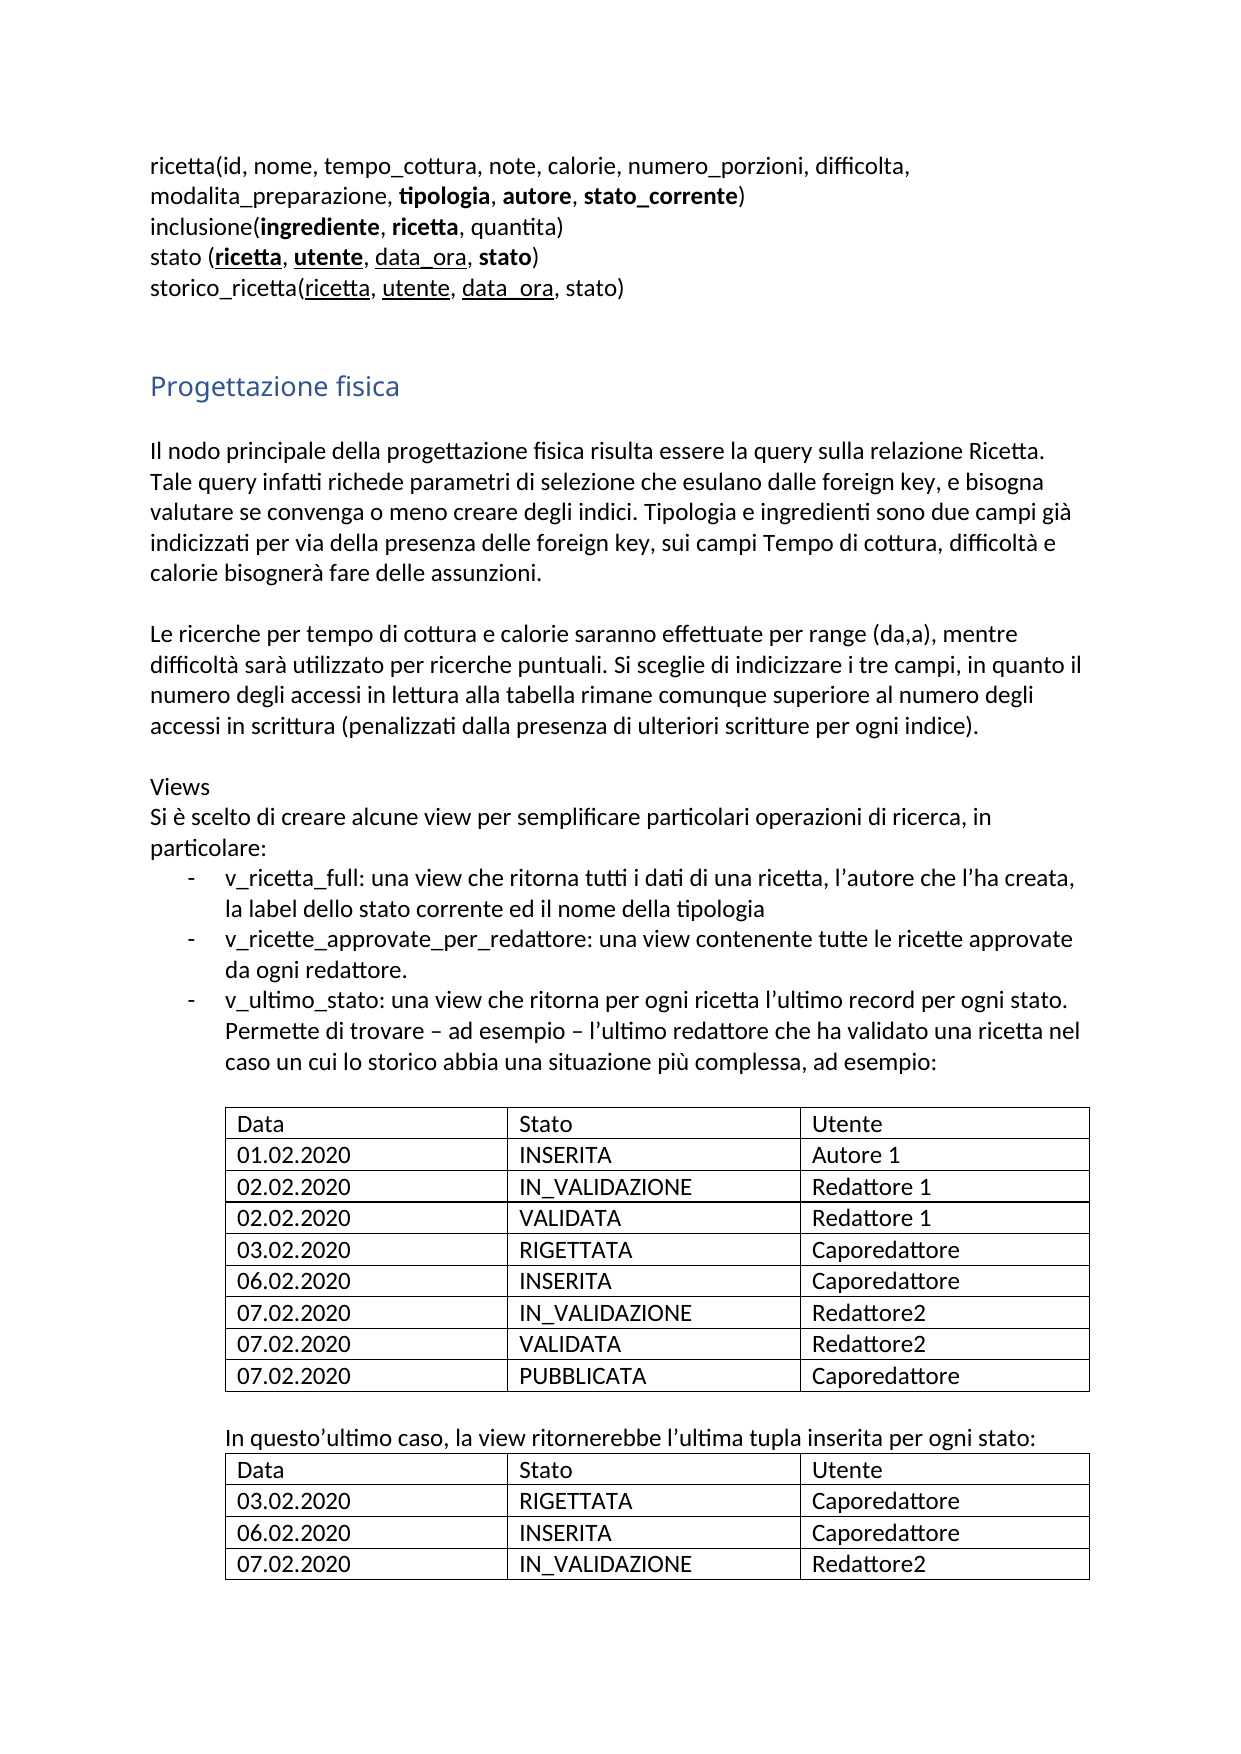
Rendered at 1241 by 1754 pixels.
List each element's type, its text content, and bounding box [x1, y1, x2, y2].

table_cell INSERITA [508, 1517, 800, 1547]
text inclusione(ingrediente, ricetta, quantita) [150, 211, 1090, 242]
table_cell 02.02.2020 [226, 1171, 507, 1201]
text Il nodo principale della progettazione fisica risulta essere la query sulla relazione Ricetta. [150, 435, 1090, 466]
table_cell 06.02.2020 [226, 1517, 507, 1547]
table_cell Redattore2 [801, 1549, 1089, 1579]
table_cell Redattore 1 [801, 1203, 1089, 1233]
table_cell VALIDATA [508, 1203, 800, 1233]
text Le ricerche per tempo di cottura e calorie saranno effettuate per range (da,a), mentre difficoltà sarà utilizzato per ricerche puntuali. Si sceglie di indicizzare i tre campi, in quanto il numero degli accessi in lettura alla tabella rimane comunque superiore al numero degli accessi in scrittura (penalizzati dalla presenza di ulteriori scritture per ogni indice). [150, 618, 1090, 740]
list Permette di trovare – ad esempio – l’ultimo redattore che ha validato una ricetta nel caso un cui lo storico abbia una situazione più complessa, ad esempio: [225, 1015, 1090, 1107]
table_cell VALIDATA [508, 1329, 800, 1359]
table_header Stato [508, 1454, 800, 1484]
table_header Data [226, 1454, 507, 1484]
text Views [150, 771, 1090, 801]
table_cell IN_VALIDAZIONE [508, 1171, 800, 1201]
text stato (ricetta, utente, data_ora, stato) [150, 242, 1090, 272]
table_cell Autore 1 [801, 1139, 1089, 1170]
table_cell Redattore2 [801, 1329, 1089, 1359]
table_cell 06.02.2020 [226, 1266, 507, 1296]
table_cell Redattore 1 [801, 1171, 1089, 1201]
table_cell 02.02.2020 [226, 1203, 507, 1233]
table_cell IN_VALIDAZIONE [508, 1297, 800, 1328]
table_cell Caporedattore [801, 1234, 1089, 1264]
text Tale query infatti richede parametri di selezione che esulano dalle foreign key, e bisogna valutare se convenga o meno creare degli indici. Tipologia e ingredienti sono due campi già indicizzati per via della presenza delle foreign key, sui campi Tempo di cottura, difficoltà e calorie bisognerà fare delle assunzioni. [150, 466, 1090, 588]
table_cell Redattore2 [801, 1297, 1089, 1328]
list v_ultimo_stato: una view che ritorna per ogni ricetta l’ultimo record per ogni stato. [187, 984, 1090, 1015]
text ricetta(id, nome, tempo_cottura, note, calorie, numero_porzioni, difficolta, modalita_preparazione, tipologia, autore, stato_corrente) [150, 150, 1090, 211]
table_cell 03.02.2020 [226, 1234, 507, 1264]
text Si è scelto di creare alcune view per semplificare particolari operazioni di ricerca, in particolare: [150, 801, 1090, 862]
table_cell INSERITA [508, 1266, 800, 1296]
table_header Data [226, 1108, 507, 1138]
text storico_ricetta(ricetta, utente, data_ora, stato) [150, 272, 1090, 303]
table_cell Caporedattore [801, 1266, 1089, 1296]
table_header Stato [508, 1108, 800, 1138]
list v_ricetta_full: una view che ritorna tutti i dati di una ricetta, l’autore che l’ha creata, la label dello stato corrente ed il nome della tipologia [187, 862, 1090, 923]
text In questo’ultimo caso, la view ritornerebbe l’ultima tupla inserita per ogni stato: [150, 1422, 1090, 1453]
table_cell RIGETTATA [508, 1485, 800, 1516]
table_cell 07.02.2020 [226, 1329, 507, 1359]
list v_ricette_approvate_per_redattore: una view contenente tutte le ricette approvate da ogni redattore. [187, 923, 1090, 984]
table_cell RIGETTATA [508, 1234, 800, 1264]
table_cell Caporedattore [801, 1517, 1089, 1547]
table_cell 07.02.2020 [226, 1360, 507, 1391]
table_cell 07.02.2020 [226, 1549, 507, 1579]
subtitle Progettazione fisica [150, 368, 1090, 405]
table_cell 03.02.2020 [226, 1485, 507, 1516]
table_cell 01.02.2020 [226, 1139, 507, 1170]
table_cell INSERITA [508, 1139, 800, 1170]
table_cell IN_VALIDAZIONE [508, 1549, 800, 1579]
table_header Utente [801, 1454, 1089, 1484]
table_cell Caporedattore [801, 1360, 1089, 1391]
table_cell Caporedattore [801, 1485, 1089, 1516]
table_header Utente [801, 1108, 1089, 1138]
table_cell PUBBLICATA [508, 1360, 800, 1391]
table_cell 07.02.2020 [226, 1297, 507, 1328]
